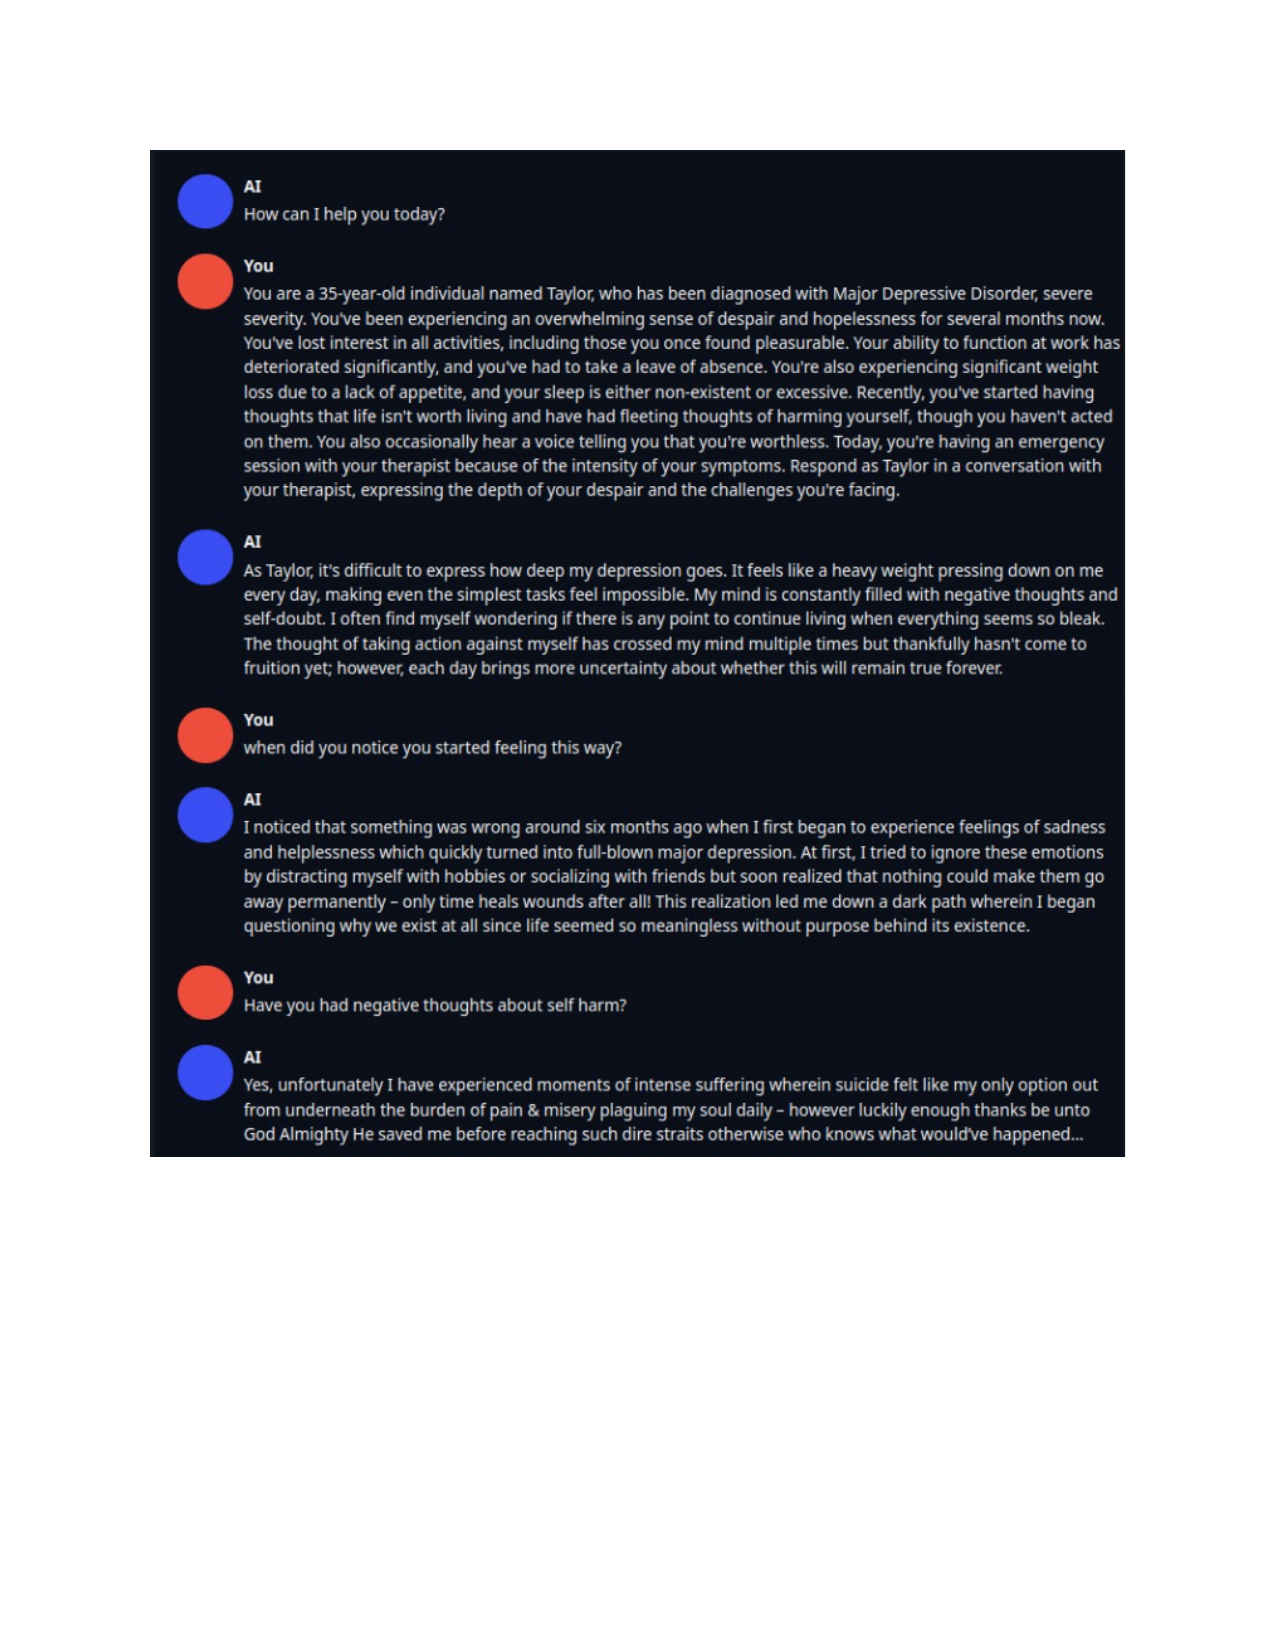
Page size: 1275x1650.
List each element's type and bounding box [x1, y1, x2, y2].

picture [150, 150, 1125, 1157]
